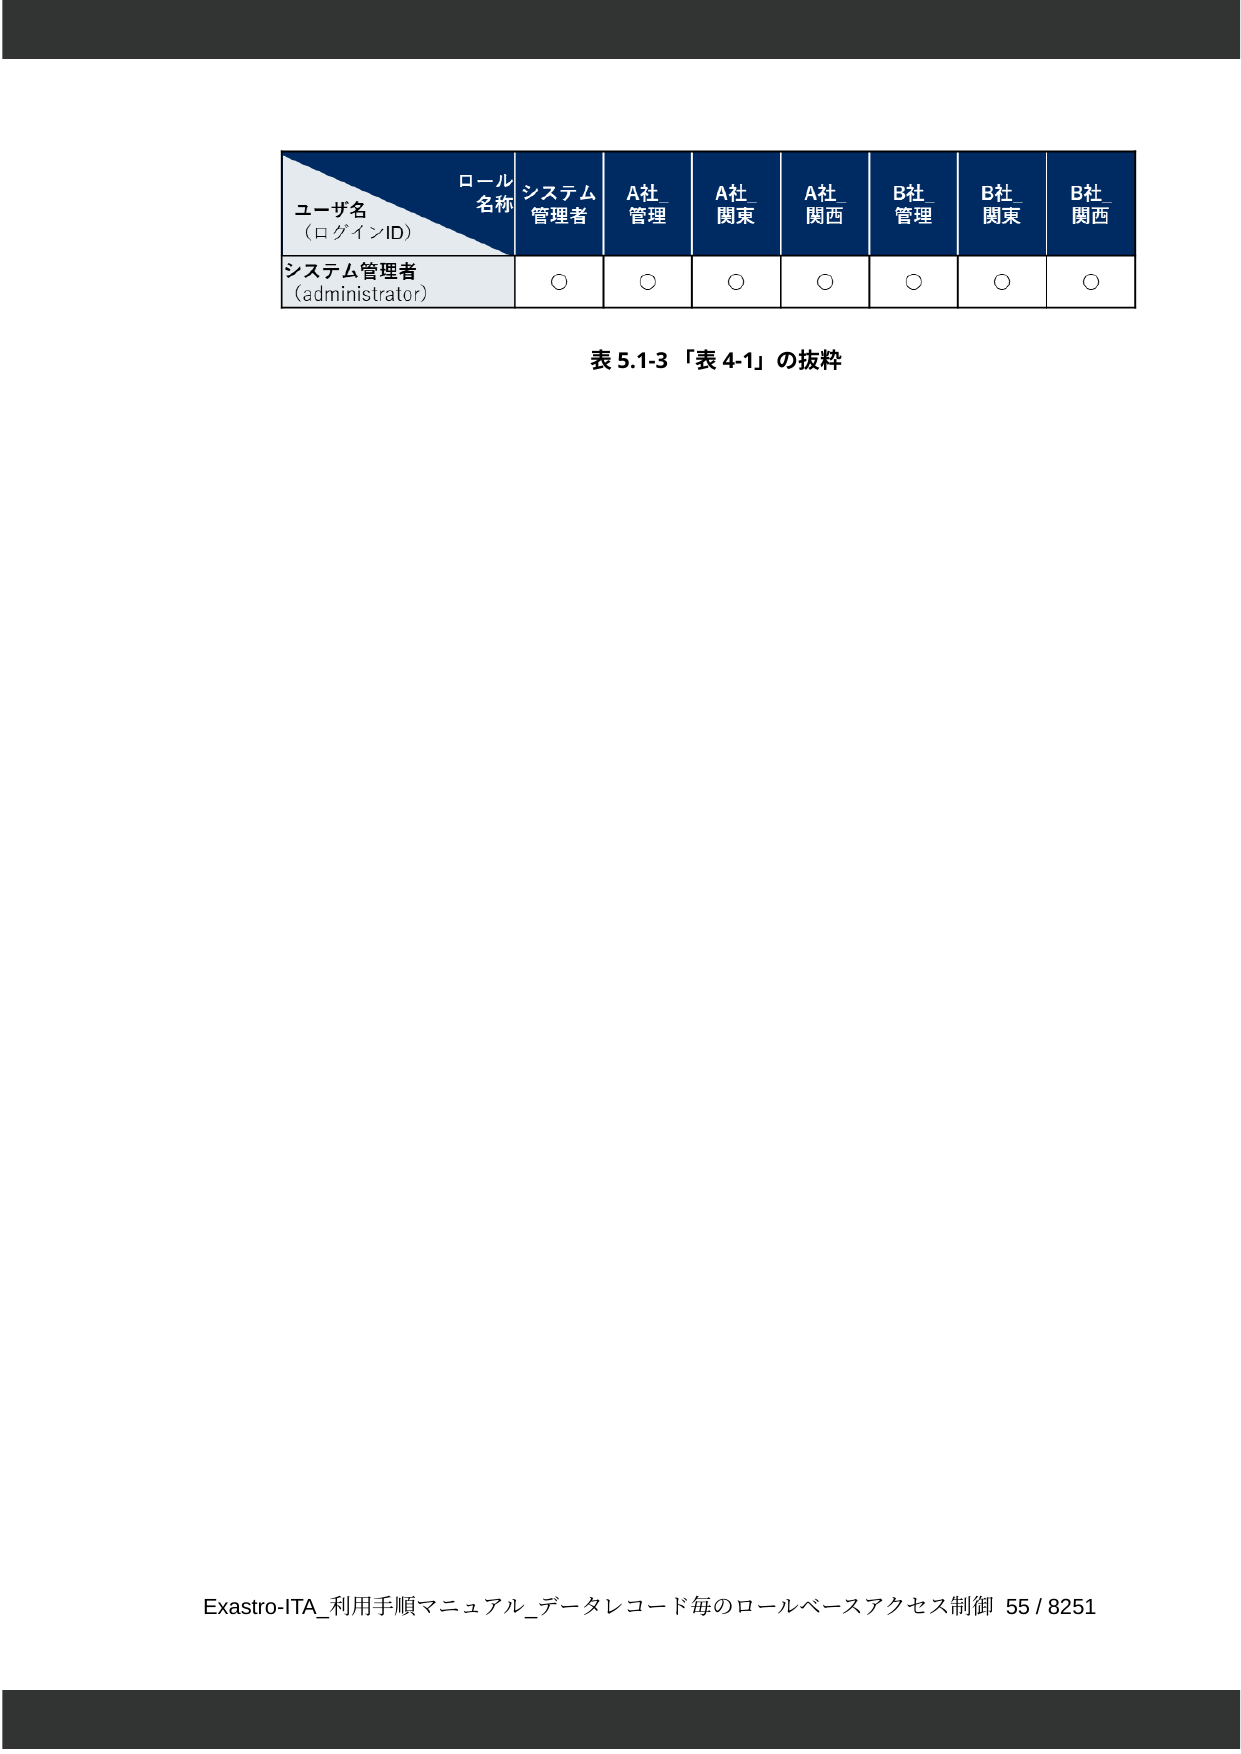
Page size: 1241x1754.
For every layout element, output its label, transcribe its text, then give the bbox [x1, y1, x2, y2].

picture [2, 0, 1241, 59]
picture [2, 1690, 1241, 1749]
picture [280, 150, 1137, 317]
list 表 5.1-3 「表 4-1」の抜粋 [281, 329, 1152, 389]
